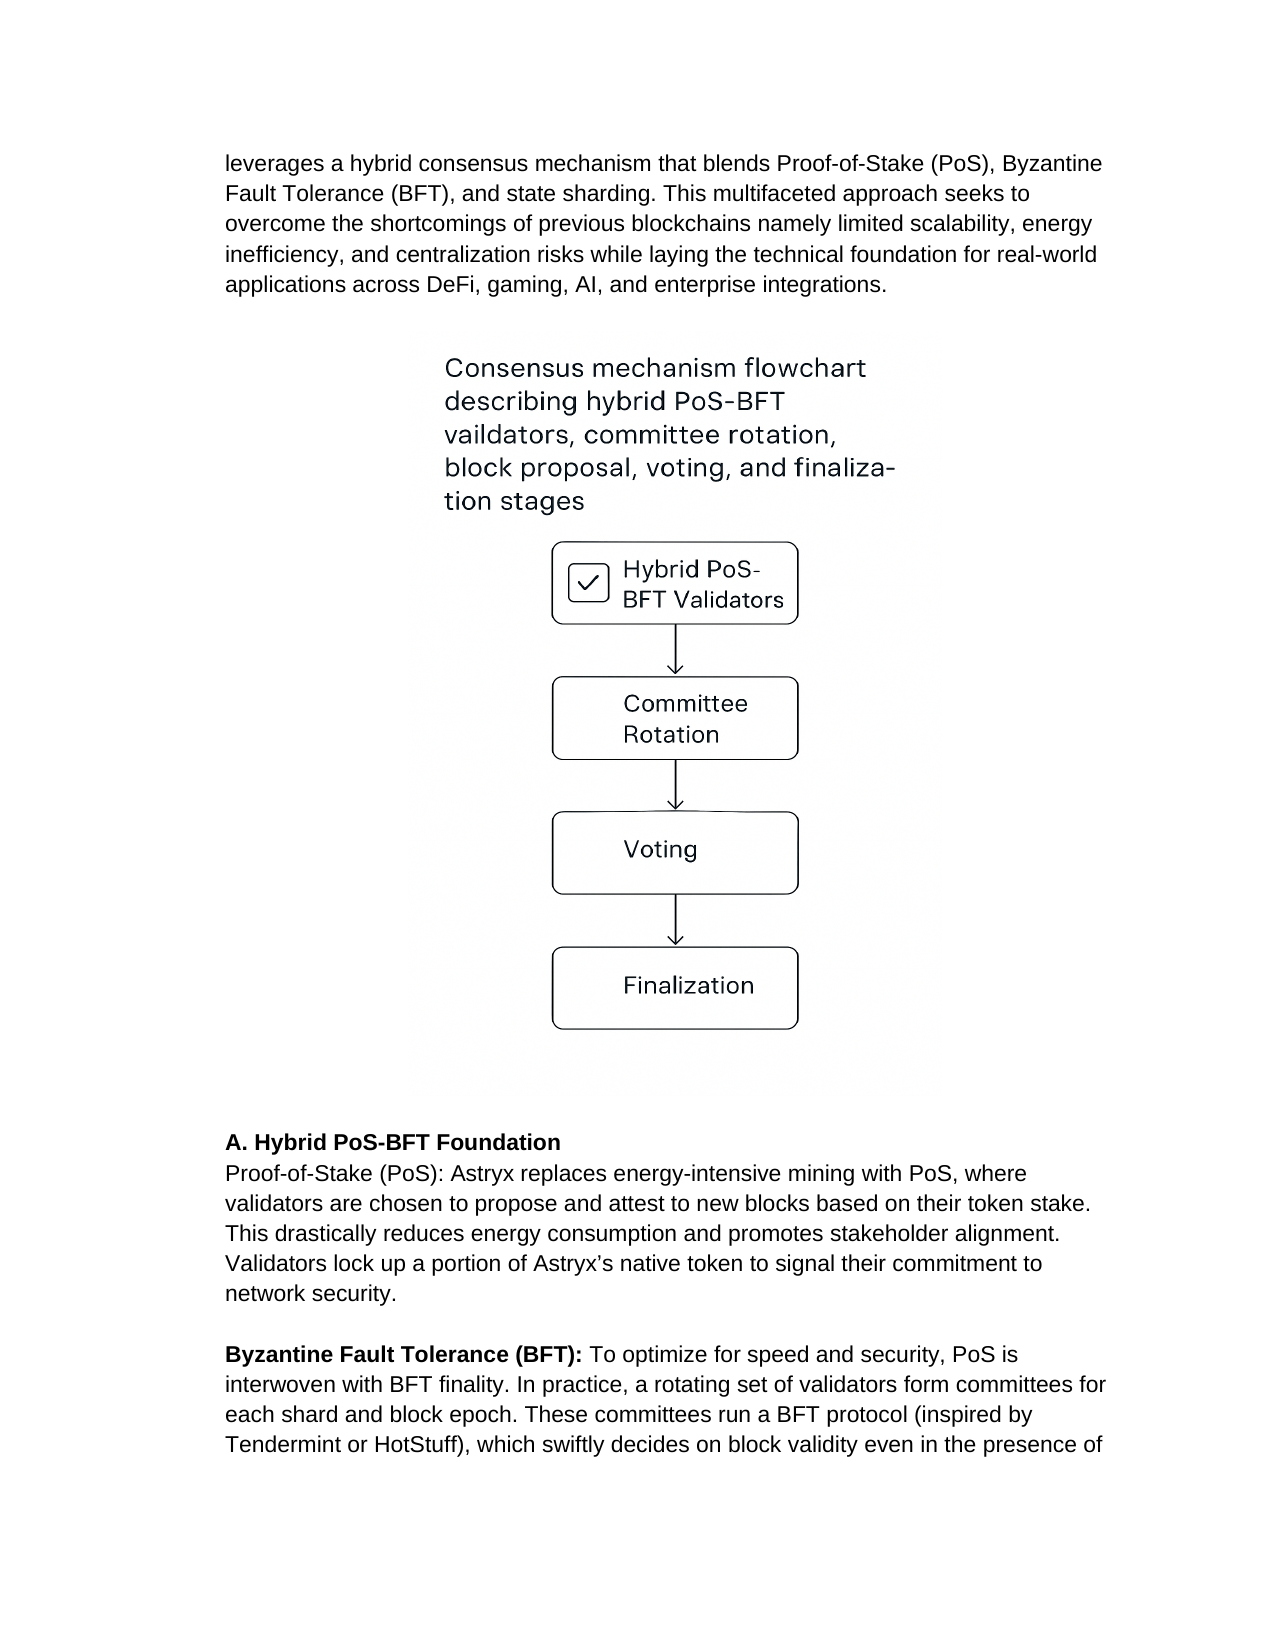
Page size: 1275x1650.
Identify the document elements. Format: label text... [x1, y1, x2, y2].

picture [407, 331, 943, 1096]
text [225, 1341, 1125, 1458]
text Proof-of-Stake (PoS): Astryx replaces energy-intensive mining with PoS, where validators are chosen to propose and attest to new blocks based on their token stake. This drastically reduces energy consumption and promotes stakeholder alignment. Validators lock up a portion of Astryx’s native token to signal their commitment to network security. [225, 1159, 1125, 1307]
text A. Hybrid PoS-BFT Foundation [225, 1129, 1125, 1156]
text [225, 150, 1125, 297]
